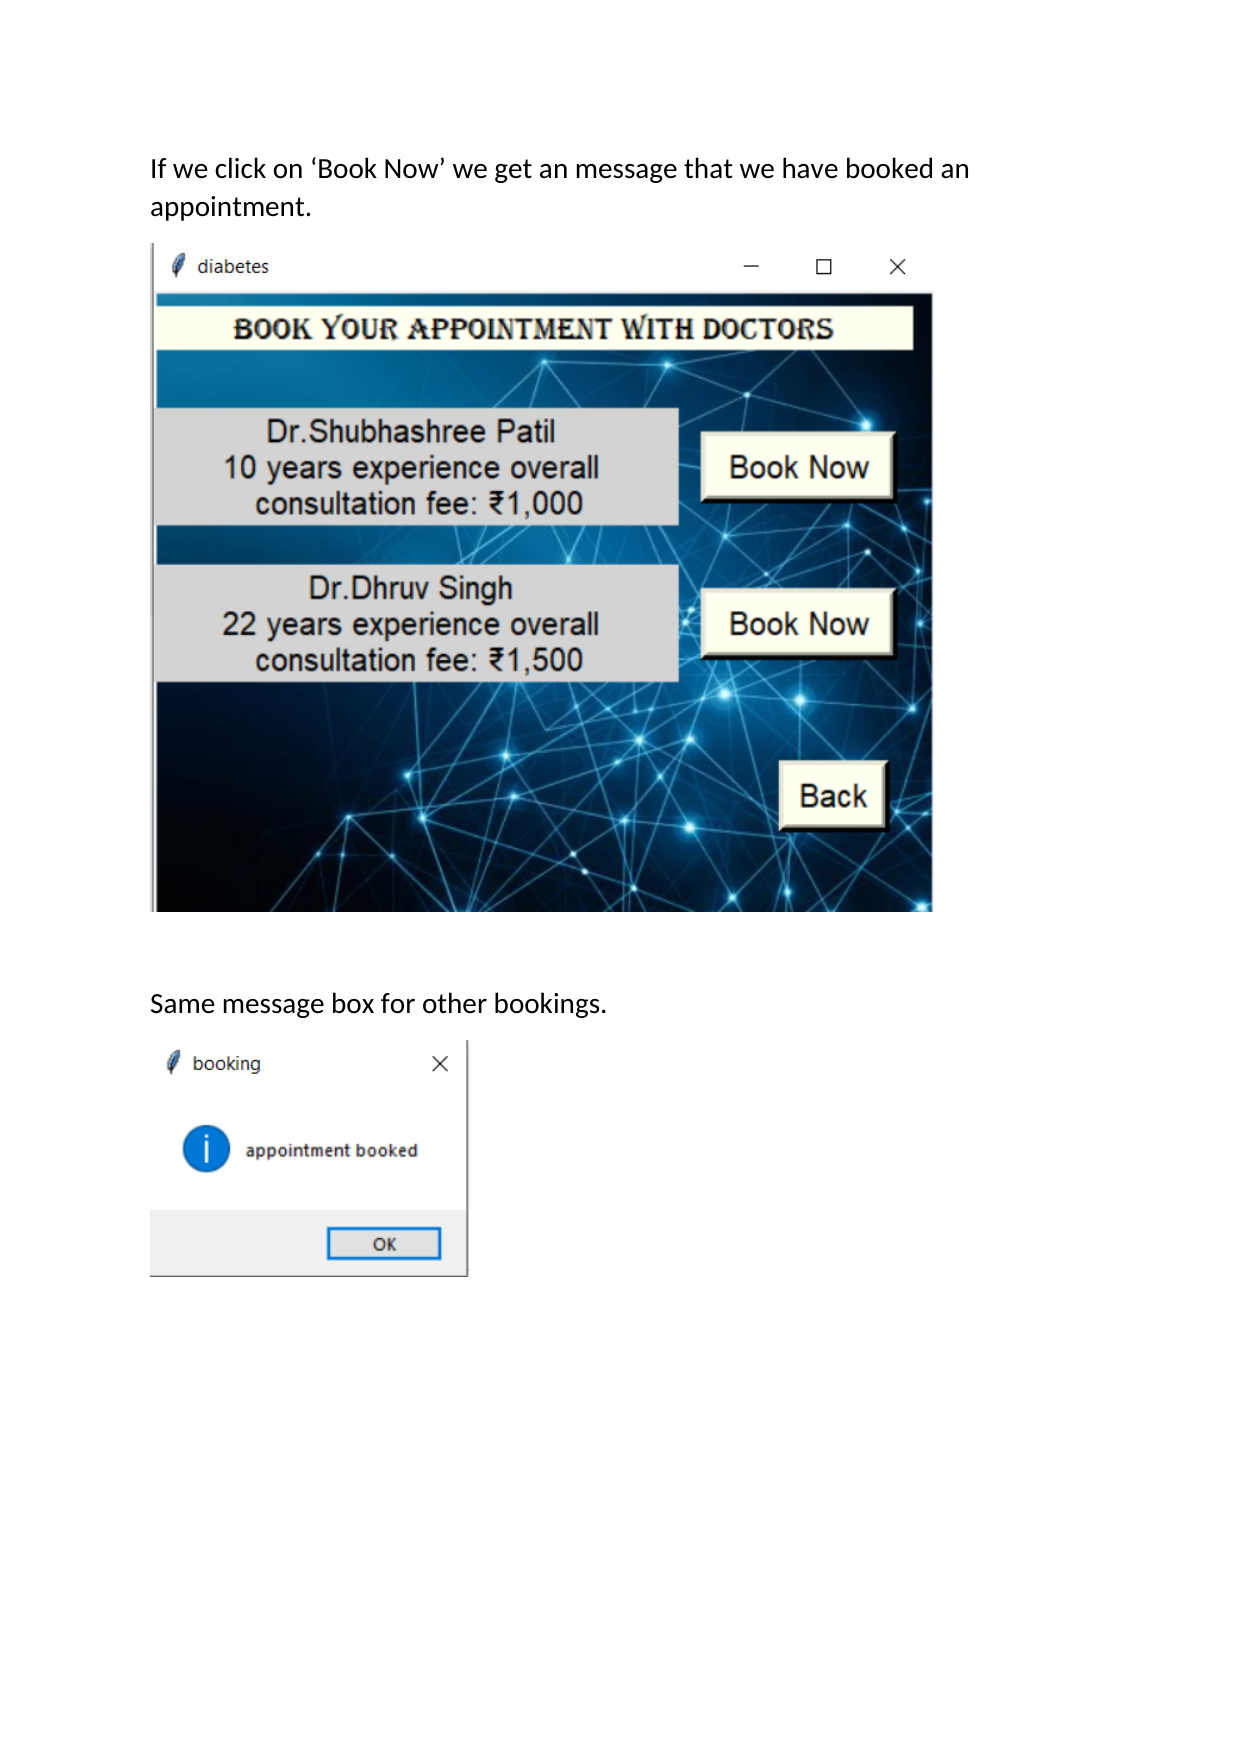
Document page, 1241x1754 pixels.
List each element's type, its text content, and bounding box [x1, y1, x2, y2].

text If we click on ‘Book Now’ we get an message that we have booked an appointment. [150, 150, 1090, 224]
text Same message box for other bookings. [150, 985, 1090, 1021]
picture [150, 243, 934, 912]
picture [150, 1040, 469, 1277]
